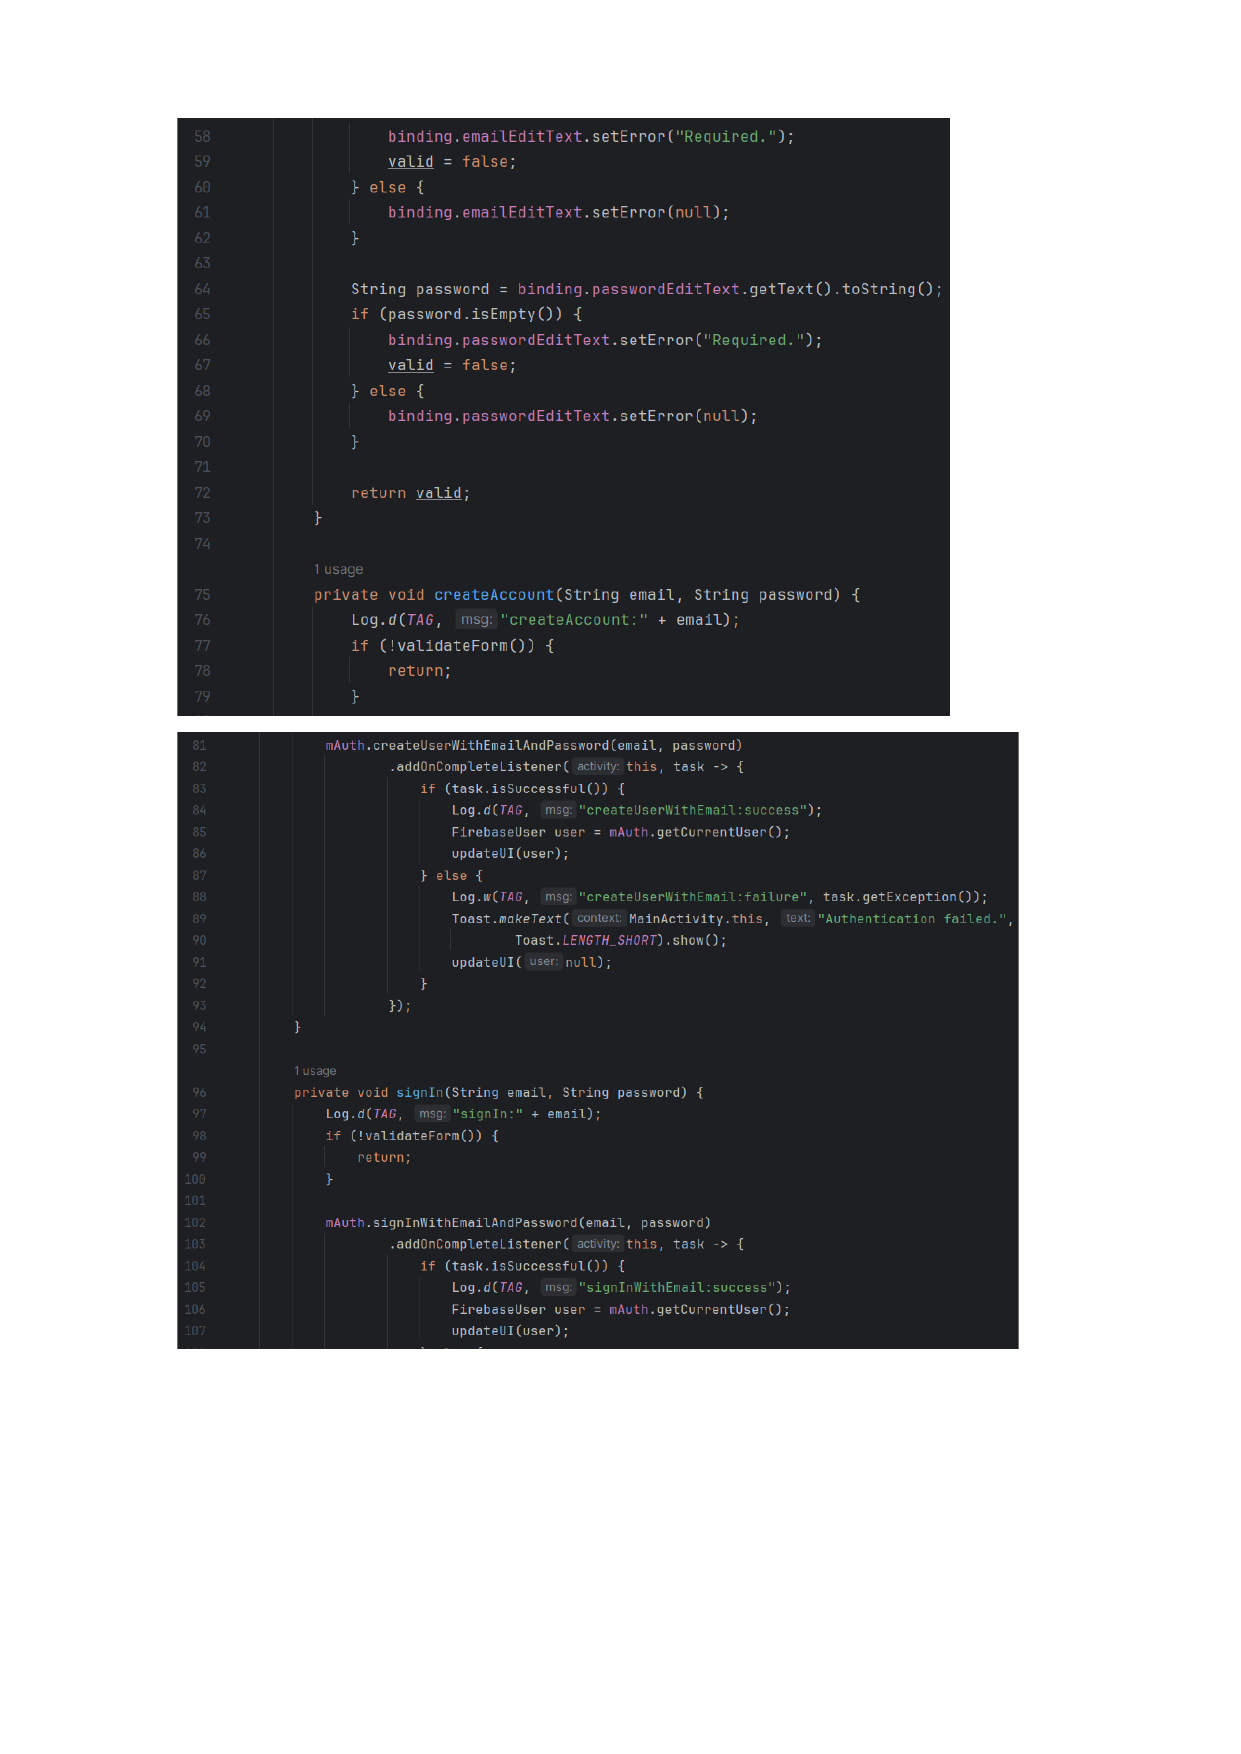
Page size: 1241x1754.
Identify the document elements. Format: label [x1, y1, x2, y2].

picture [177, 732, 1019, 1349]
picture [177, 118, 950, 716]
